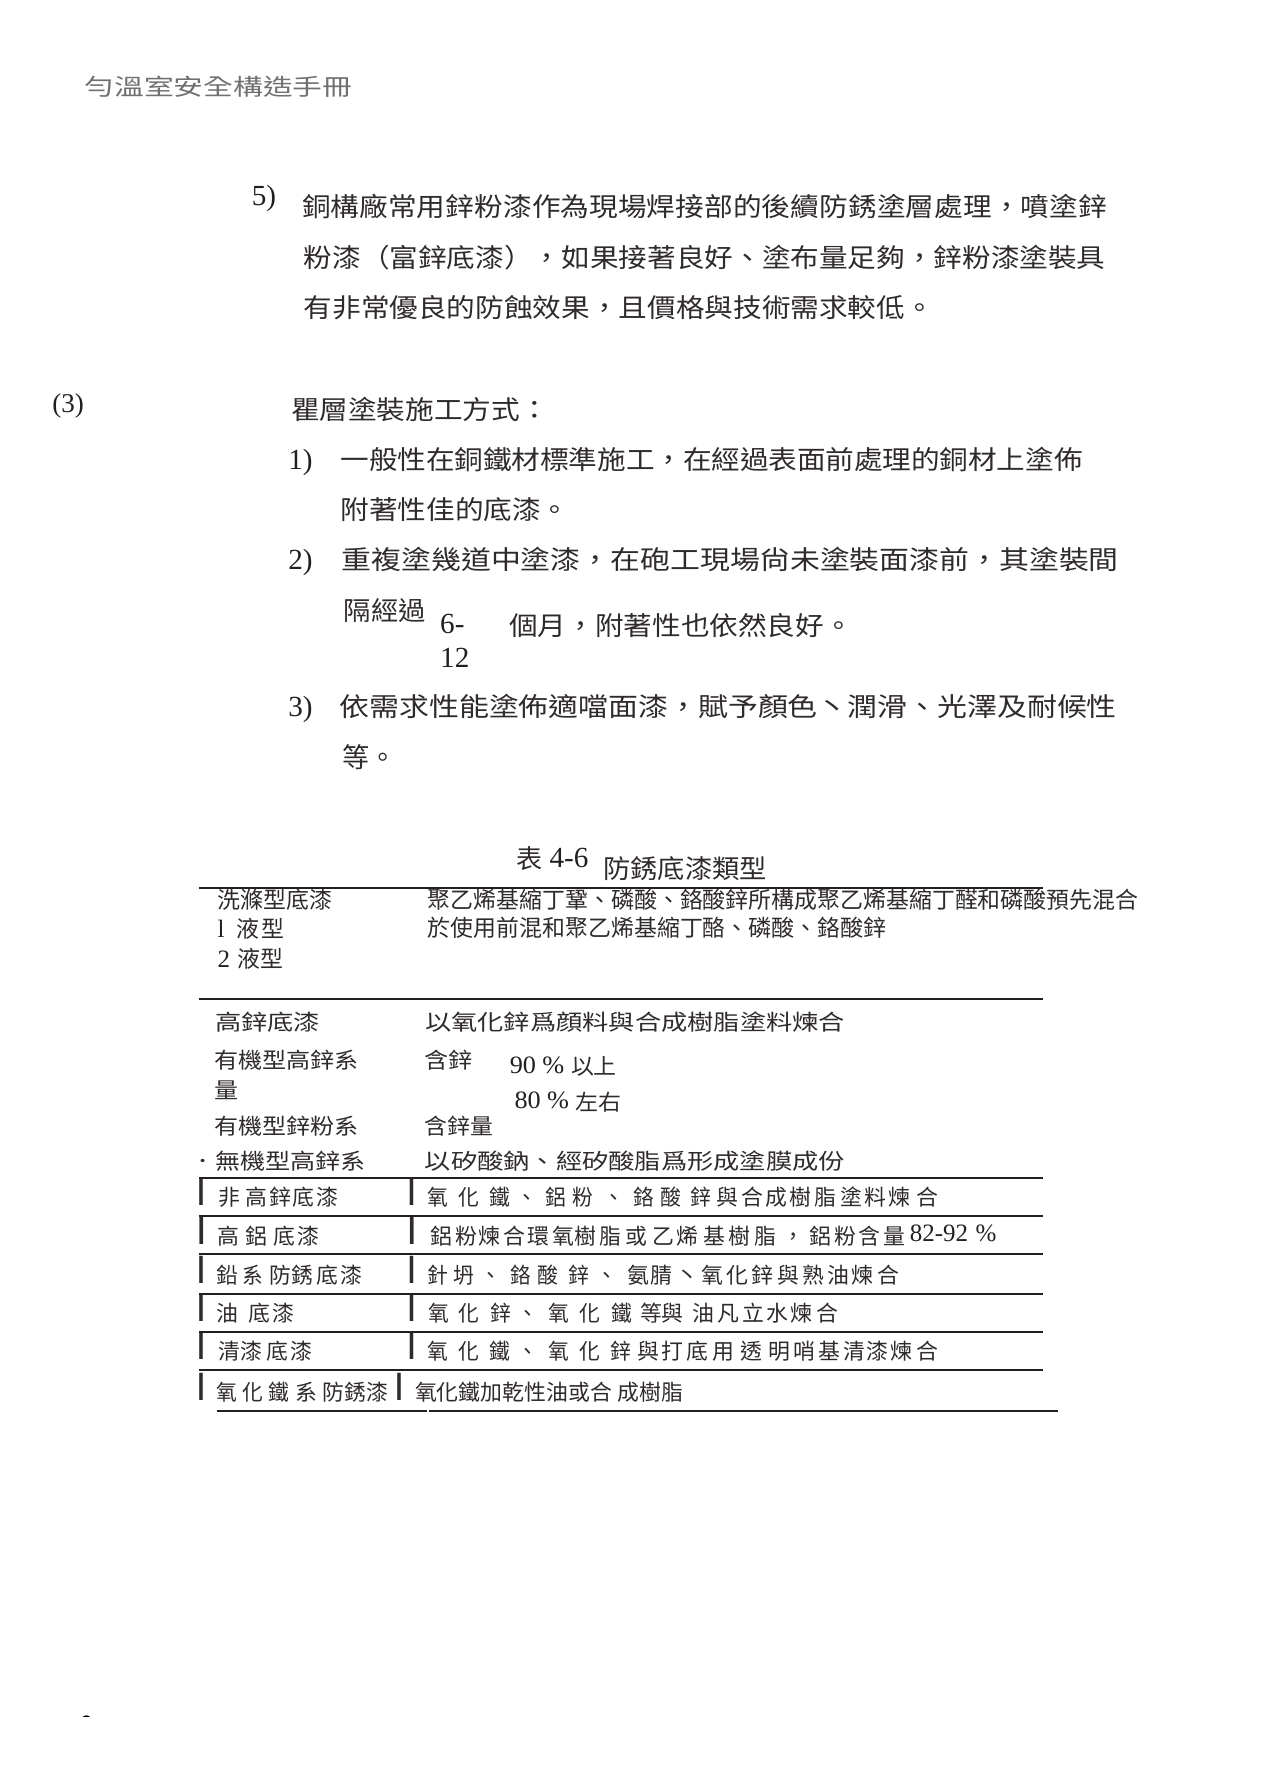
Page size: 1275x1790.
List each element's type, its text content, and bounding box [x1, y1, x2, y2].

text 等。 [342, 739, 1152, 776]
text 個月，附著性也依然良好。 [509, 608, 1152, 643]
text 有機型高鋅系 含鋅量 [214, 1045, 496, 1104]
text 隔經過 [52, 592, 425, 628]
text 80 % 左右 [514, 1086, 1152, 1116]
text 銅構廠常用鋅粉漆作為現場焊接部的後續防銹塗層處理，噴塗鋅粉漆（富鋅底漆），如果接著良好、塗布量足夠，鋅粉漆塗裝具有非常優良的防蝕效果，且價格與技術需求較低。 [302, 188, 1107, 326]
text 5) [52, 178, 276, 212]
text 有機型鋅粉系 含鋅量 [214, 1111, 496, 1141]
text I 清漆底漆 I 氧 化 鐵 、 氧 化 鋅 與打底用 透 明哨基清漆煉合 [196, 1329, 1152, 1367]
text 6-12 [440, 607, 493, 674]
text 90 % 以上 [509, 1050, 1152, 1081]
text 防銹底漆類型 [603, 851, 1152, 887]
text I 高 鋁 底漆 I 鋁粉煉合環氧樹脂或乙烯基樹脂， 鋁粉含量82-92 % [196, 1213, 1152, 1252]
text 勻溫室安全構造手冊 [84, 71, 1152, 102]
text ．無機型高鋅系 以矽酸鈉、經矽酸脂爲形成塗膜成份 [190, 1148, 1152, 1175]
text I 氧 化 鐵 系 防銹漆 I 氧化鐵加乾性油或合 成樹脂 [196, 1367, 1152, 1409]
list 一般性在銅鐵材標準施工，在經過表面前處理的銅材上塗佈附著性佳的底漆。 [288, 442, 1107, 527]
text 表 4-6 [52, 840, 588, 876]
list 重複塗幾道中塗漆，在砲工現場尙未塗裝面漆前，其塗裝間 [288, 542, 1152, 577]
text I 油 底漆 I 氧 化 鋅 、 氧 化 鐵 等與 油凡立水煉合 [196, 1291, 1152, 1329]
text 瞿層塗裝施工方式： [291, 391, 1152, 427]
text 高鋅底漆 以氧化鋅爲顔料與合成樹脂塗料煉合 [215, 1007, 1152, 1037]
list 依需求性能塗佈適噹面漆，賦予顏色丶潤滑、光澤及耐候性 [288, 688, 1152, 724]
text I 鉛系 防銹底漆 I 針 坍 、 鉻 酸 鋅 、 氨腈丶氧化鋅與熟油煉合 [196, 1252, 1152, 1291]
text I 非高鋅底漆 I 氧 化 鐵 、 鋁 粉 、 鉻 酸 鋅 與合成樹脂塗料煉 合 [196, 1175, 1152, 1213]
